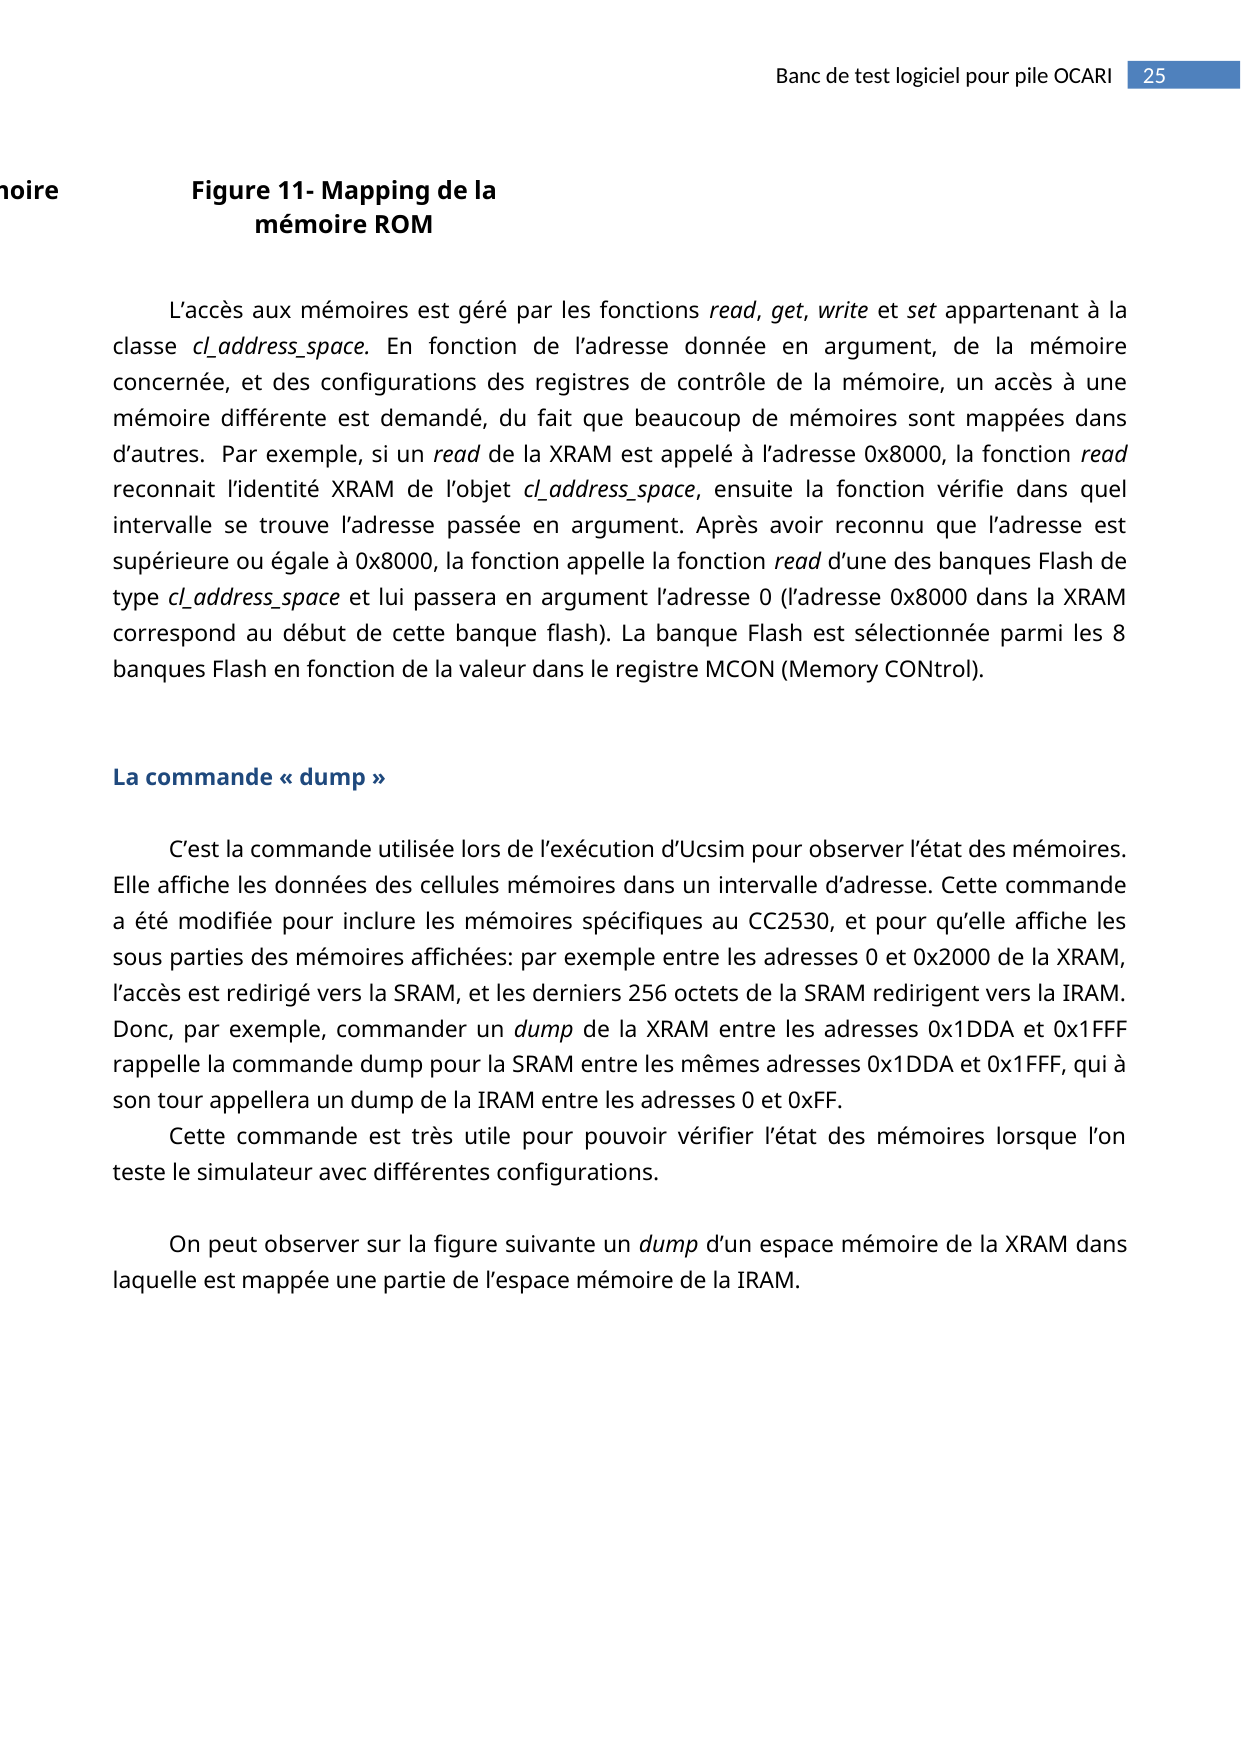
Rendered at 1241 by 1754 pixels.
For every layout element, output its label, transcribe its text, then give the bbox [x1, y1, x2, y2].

text Cette commande est très utile pour pouvoir vérifier l’état des mémoires lorsque l’on teste le simulateur avec différentes configurations. [112, 1120, 1128, 1187]
text On peut observer sur la figure suivante un dump d’un espace mémoire de la XRAM dans laquelle est mappée une partie de l’espace mémoire de la IRAM. [112, 1228, 1128, 1295]
text La commande « dump » [112, 761, 1128, 792]
text C’est la commande utilisée lors de l’exécution d’Ucsim pour observer l’état des mémoires. Elle affiche les données des cellules mémoires dans un intervalle d’adresse. Cette commande a été modifiée pour inclure les mémoires spécifiques au CC2530, et pour qu’elle affiche les sous parties des mémoires affichées: par exemple entre les adresses 0 et 0x2000 de la XRAM, l’accès est redirigé vers la SRAM, et les derniers 256 octets de la SRAM redirigent vers la IRAM. Donc, par exemple, commander un dump de la XRAM entre les adresses 0x1DDA et 0x1FFF rappelle la commande dump pour la SRAM entre les mêmes adresses 0x1DDA et 0x1FFF, qui à son tour appellera un dump de la IRAM entre les adresses 0 et 0xFF. [112, 833, 1128, 1116]
text L’accès aux mémoires est géré par les fonctions read, get, write et set appartenant à la classe cl_address_space. En fonction de l’adresse donnée en argument, de la mémoire concernée, et des configurations des registres de contrôle de la mémoire, un accès à une mémoire différente est demandé, du fait que beaucoup de mémoires sont mappées dans d’autres. Par exemple, si un read de la XRAM est appelé à l’adresse 0x8000, la fonction read reconnait l’identité XRAM de l’objet cl_address_space, ensuite la fonction vérifie dans quel intervalle se trouve l’adresse passée en argument. Après avoir reconnu que l’adresse est supérieure ou égale à 0x8000, la fonction appelle la fonction read d’une des banques Flash de type cl_address_space et lui passera en argument l’adresse 0 (l’adresse 0x8000 dans la XRAM correspond au début de cette banque flash). La banque Flash est sélectionnée parmi les 8 banques Flash en fonction de la valeur dans le registre MCON (Memory CONtrol). [112, 294, 1128, 684]
